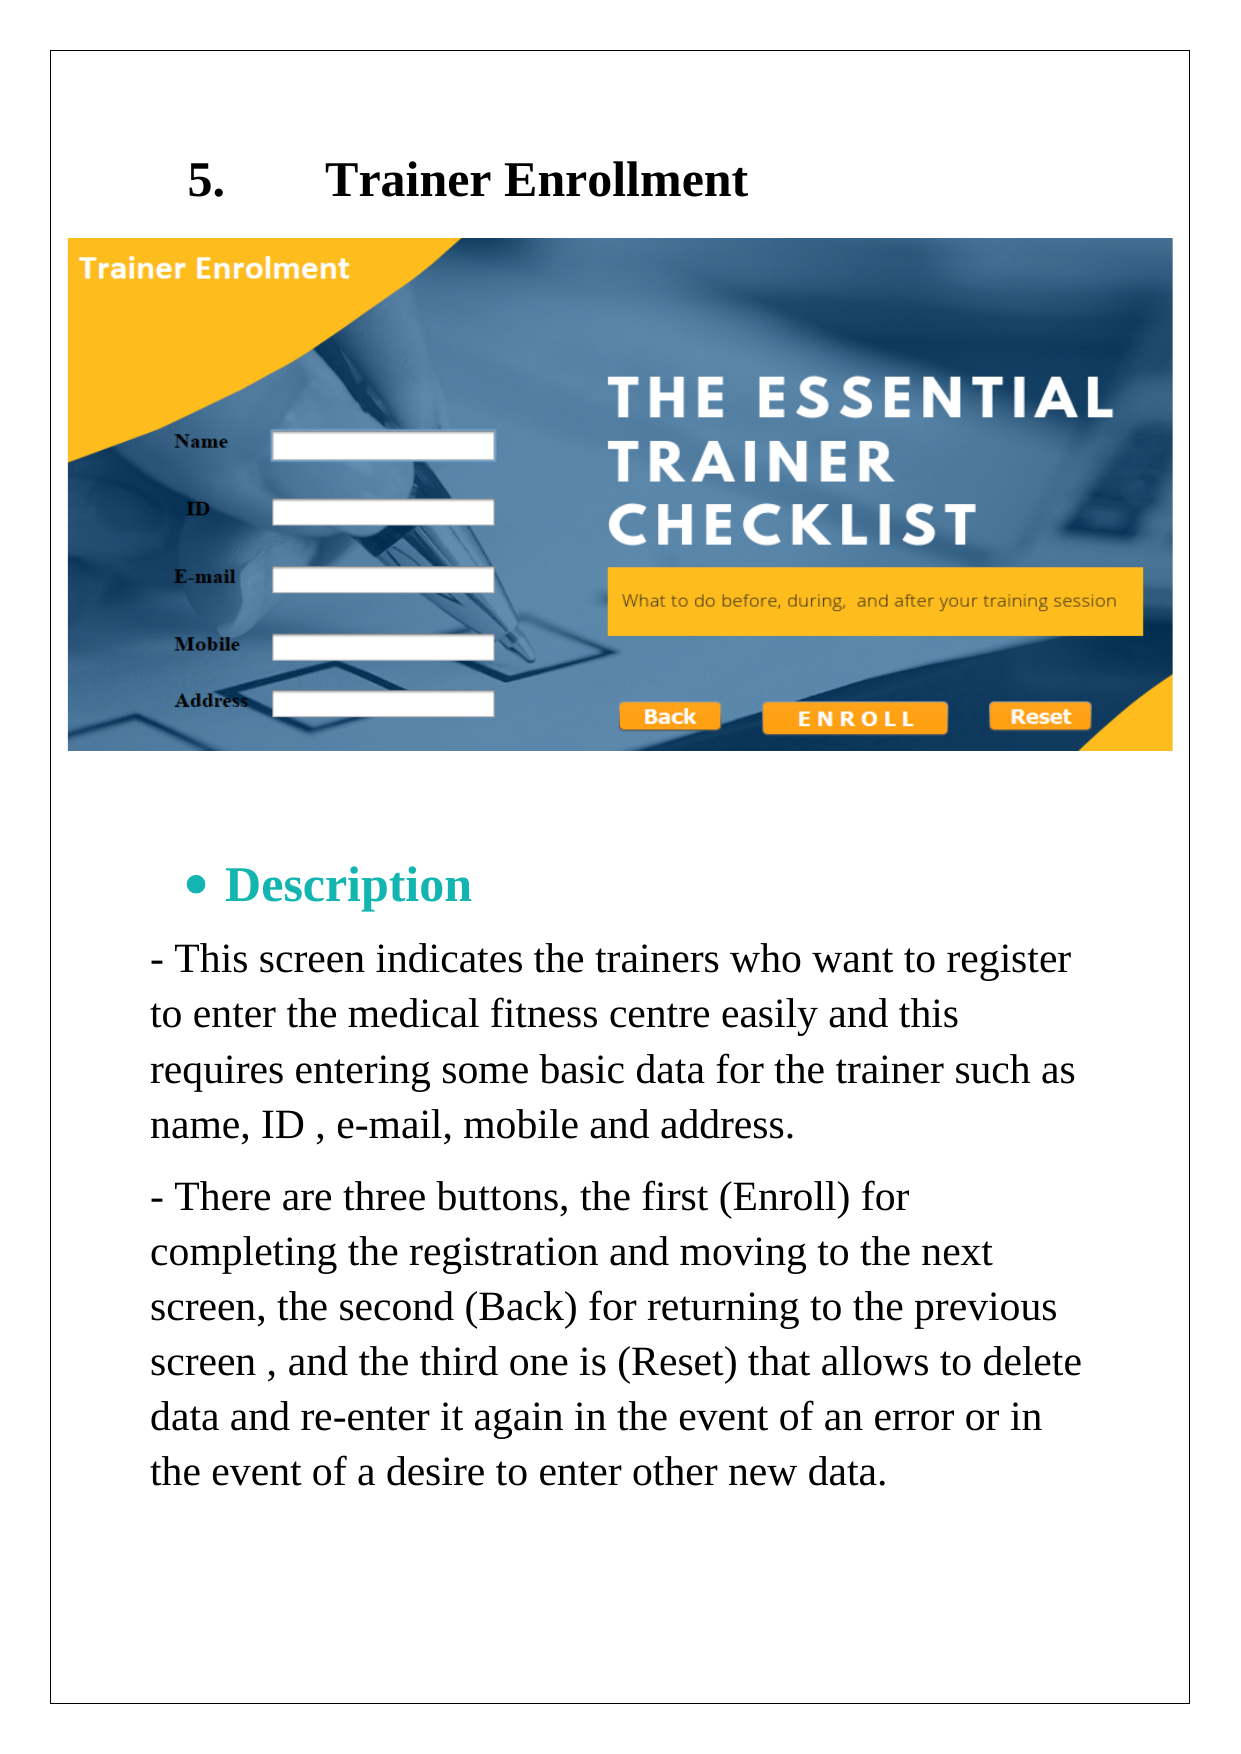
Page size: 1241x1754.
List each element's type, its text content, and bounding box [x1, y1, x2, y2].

picture [67, 238, 1173, 751]
list Trainer Enrollment [187, 150, 1090, 207]
text - There are three buttons, the first (Enroll) for completing the registration and moving to the next screen, the second (Back) for returning to the previous screen , and the third one is (Reset) that allows to delete data and re-enter it again in the event of an error or in the event of a desire to enter other new data. [150, 1171, 1090, 1494]
text - This screen indicates the trainers who want to register to enter the medical fitness centre easily and this requires entering some basic data for the trainer such as name, ID , e-mail, mobile and address. [150, 934, 1090, 1147]
list Description [187, 855, 1090, 913]
